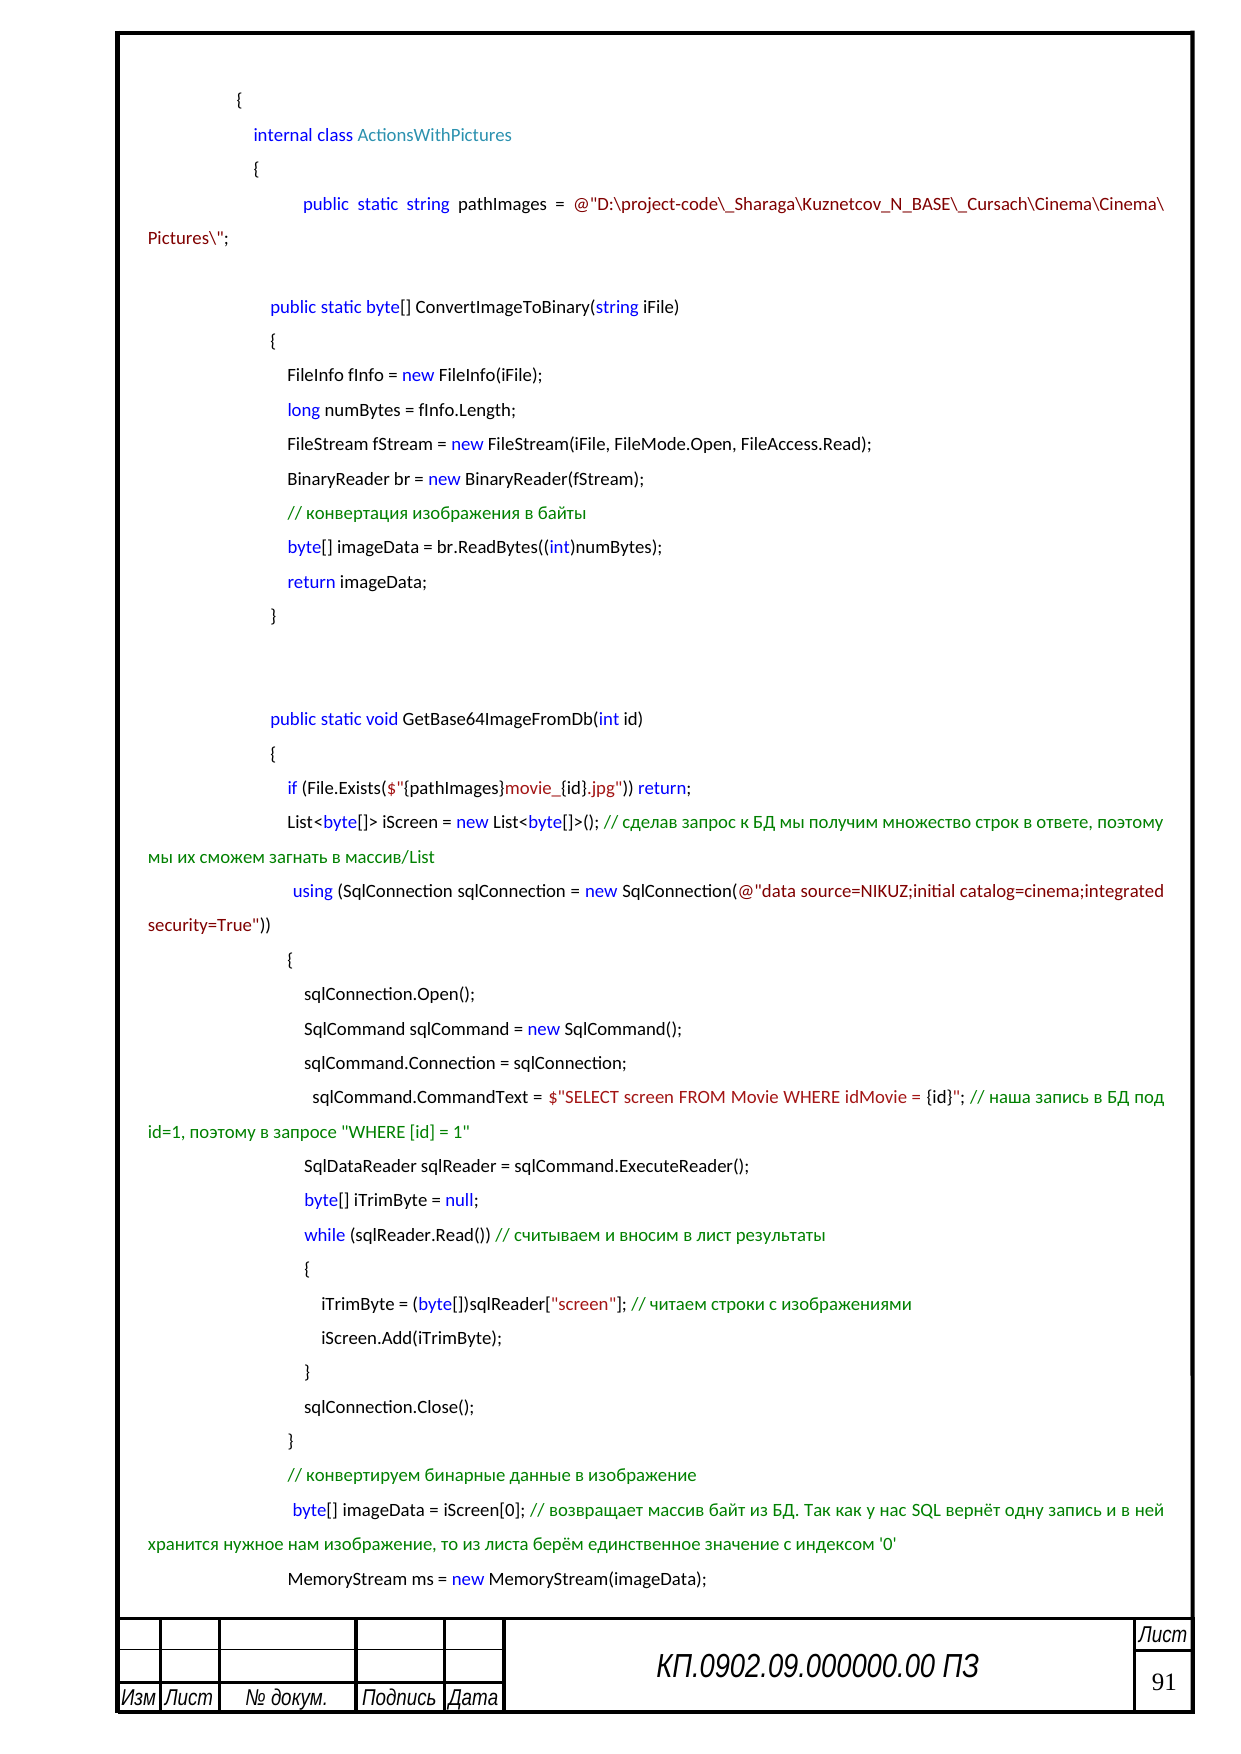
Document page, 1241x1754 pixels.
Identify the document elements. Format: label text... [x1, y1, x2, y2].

text while (sqlReader.Read()) // считываем и вносим в лист результаты [148, 1223, 1164, 1246]
text FileInfo fInfo = new FileInfo(iFile); [148, 364, 1164, 387]
text } [148, 1429, 1164, 1452]
text sqlCommand.Connection = sqlConnection; [148, 1051, 1164, 1074]
text byte[] iTrimByte = null; [148, 1189, 1164, 1212]
text iScreen.Add(iTrimByte); [148, 1326, 1164, 1349]
text public static byte[] ConvertImageToBinary(string iFile) [148, 295, 1164, 318]
text byte[] imageData = iScreen[0]; // возвращает массив байт из БД. Так как у нас SQL вернёт одну запись и в ней хранится нужное нам изображение, то из листа берём единственное значение с индексом '0' [148, 1498, 1164, 1555]
text } [148, 1361, 1164, 1383]
text { [148, 948, 1164, 971]
text } [148, 604, 1164, 627]
text public static void GetBase64ImageFromDb(int id) [148, 707, 1164, 730]
text BinaryReader br = new BinaryReader(fStream); [148, 467, 1164, 490]
text { [148, 329, 1164, 352]
text sqlConnection.Close(); [148, 1395, 1164, 1418]
text public static string pathImages = @"D:\project-code\_Sharaga\Kuznetcov_N_BASE\_Cursach\Cinema\Cinema\Pictures\"; [148, 192, 1164, 249]
text SqlDataReader sqlReader = sqlCommand.ExecuteReader(); [148, 1154, 1164, 1177]
text SqlCommand sqlCommand = new SqlCommand(); [148, 1017, 1164, 1040]
text byte[] imageData = br.ReadBytes((int)numBytes); [148, 536, 1164, 558]
text // конвертируем бинарные данные в изображение [148, 1464, 1164, 1487]
text // конвертация изображения в байты [148, 501, 1164, 524]
text { [148, 1257, 1164, 1280]
text MemoryStream ms = new MemoryStream(imageData); [148, 1567, 1164, 1590]
text { [148, 742, 1164, 765]
text using (SqlConnection sqlConnection = new SqlConnection(@"data source=NIKUZ;initial catalog=cinema;integrated security=True")) [148, 879, 1164, 937]
text sqlCommand.CommandText = $"SELECT screen FROM Movie WHERE idMovie = {id}"; // наша запись в БД под id=1, поэтому в запросе "WHERE [id] = 1" [148, 1086, 1164, 1143]
text internal class ActionsWithPictures [148, 123, 1164, 146]
text if (File.Exists($"{pathImages}movie_{id}.jpg")) return; [148, 776, 1164, 799]
text FileStream fStream = new FileStream(iFile, FileMode.Open, FileAccess.Read); [148, 432, 1164, 455]
text { [148, 157, 1164, 180]
text return imageData; [148, 570, 1164, 593]
text { [148, 89, 1164, 112]
text long numBytes = fInfo.Length; [148, 398, 1164, 421]
text List<byte[]> iScreen = new List<byte[]>(); // сделав запрос к БД мы получим множество строк в ответе, поэтому мы их сможем загнать в массив/List [148, 811, 1164, 868]
text iTrimByte = (byte[])sqlReader["screen"]; // читаем строки с изображениями [148, 1292, 1164, 1315]
text sqlConnection.Open(); [148, 982, 1164, 1005]
